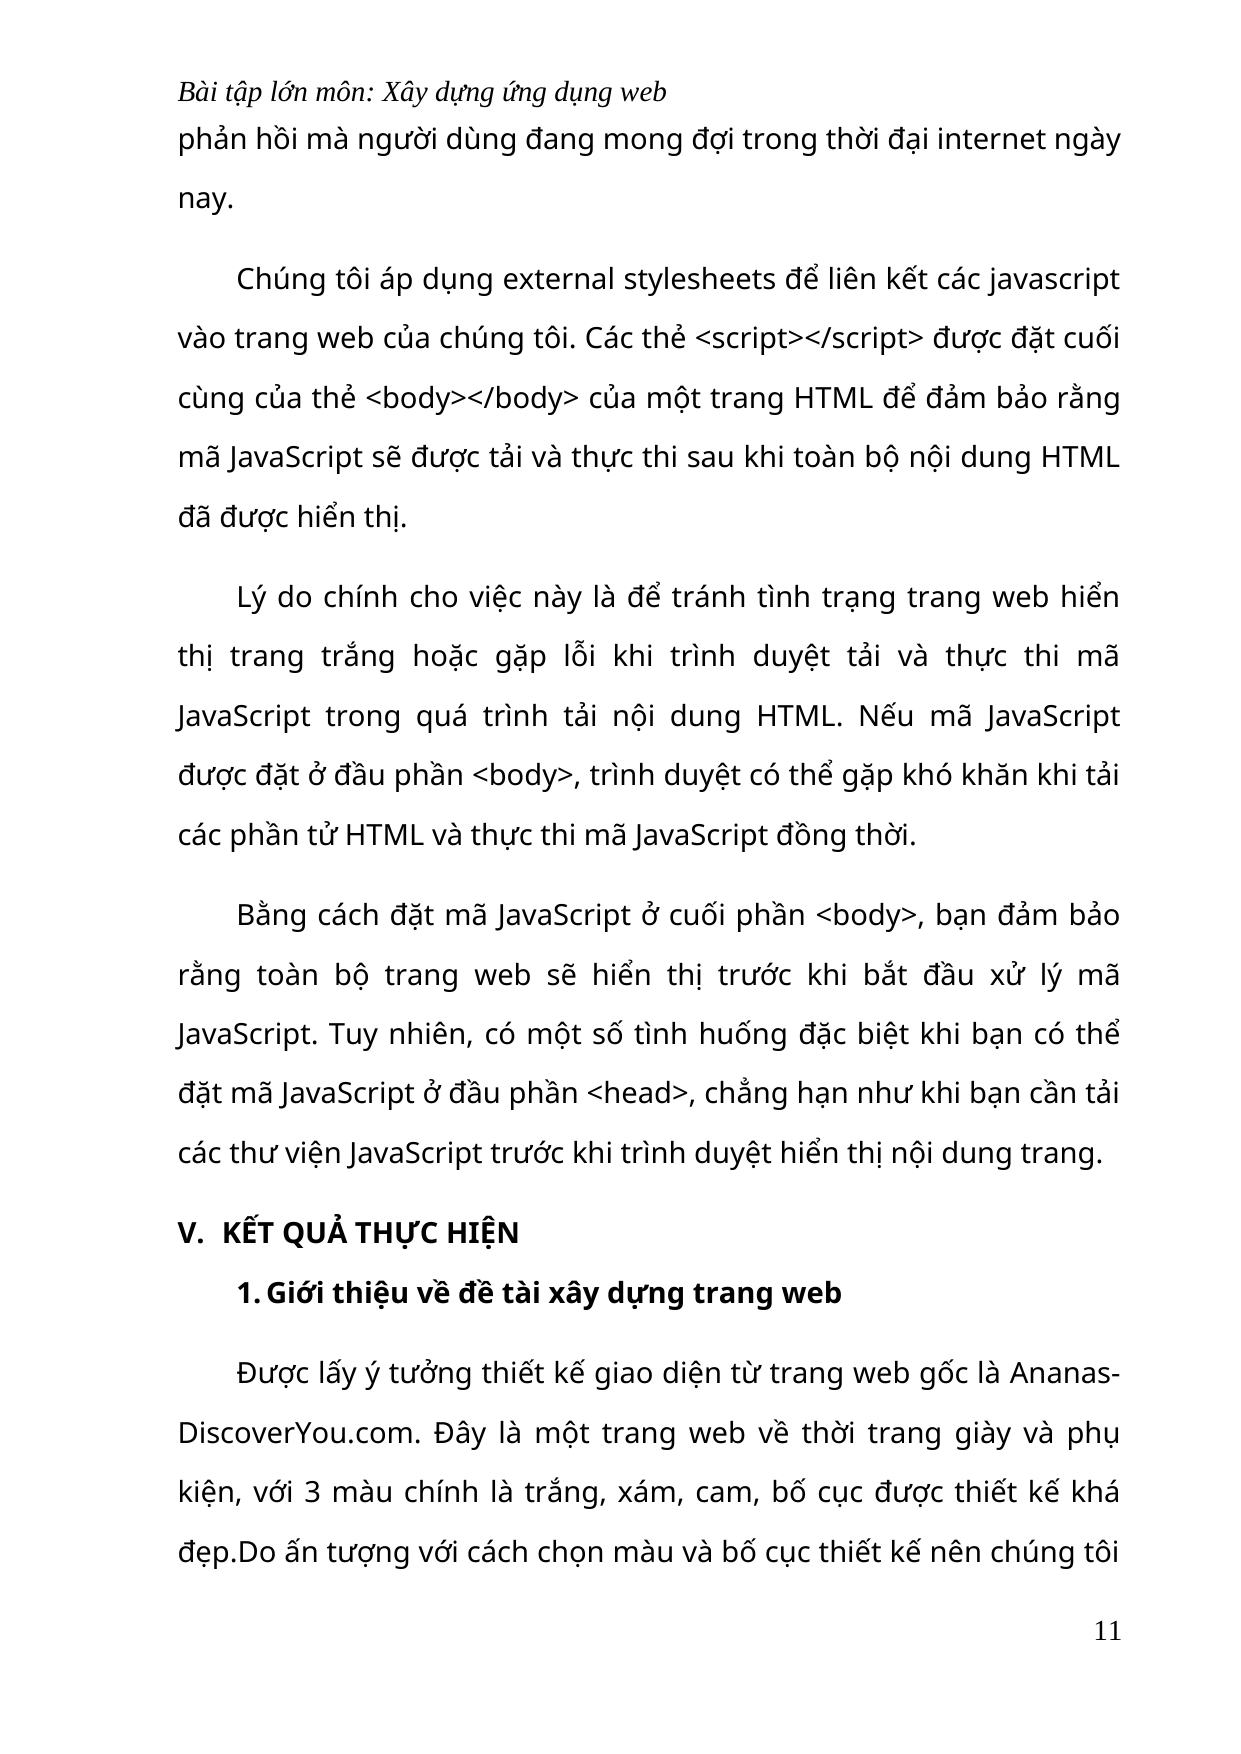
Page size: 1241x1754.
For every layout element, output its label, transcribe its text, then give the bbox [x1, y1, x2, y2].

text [177, 118, 1122, 217]
text Lý do chính cho việc này là để tránh tình trạng trang web hiển thị trang trắng hoặc gặp lỗi khi trình duyệt tải và thực thi mã JavaScript trong quá trình tải nội dung HTML. Nếu mã JavaScript được đặt ở đầu phần <body>, trình duyệt có thể gặp khó khăn khi tải các phần tử HTML và thực thi mã JavaScript đồng thời. [177, 576, 1122, 854]
list KẾT QUẢ THỰC HIỆN [177, 1213, 1122, 1252]
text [177, 1352, 1122, 1571]
list Giới thiệu về đề tài xây dựng trang web [236, 1272, 1122, 1312]
text Chúng tôi áp dụng external stylesheets để liên kết các javascript vào trang web của chúng tôi. Các thẻ <script></script> được đặt cuối cùng của thẻ <body></body> của một trang HTML để đảm bảo rằng mã JavaScript sẽ được tải và thực thi sau khi toàn bộ nội dung HTML đã được hiển thị. [177, 258, 1122, 536]
text Bằng cách đặt mã JavaScript ở cuối phần <body>, bạn đảm bảo rằng toàn bộ trang web sẽ hiển thị trước khi bắt đầu xử lý mã JavaScript. Tuy nhiên, có một số tình huống đặc biệt khi bạn có thể đặt mã JavaScript ở đầu phần <head>, chẳng hạn như khi bạn cần tải các thư viện JavaScript trước khi trình duyệt hiển thị nội dung trang. [177, 894, 1122, 1172]
